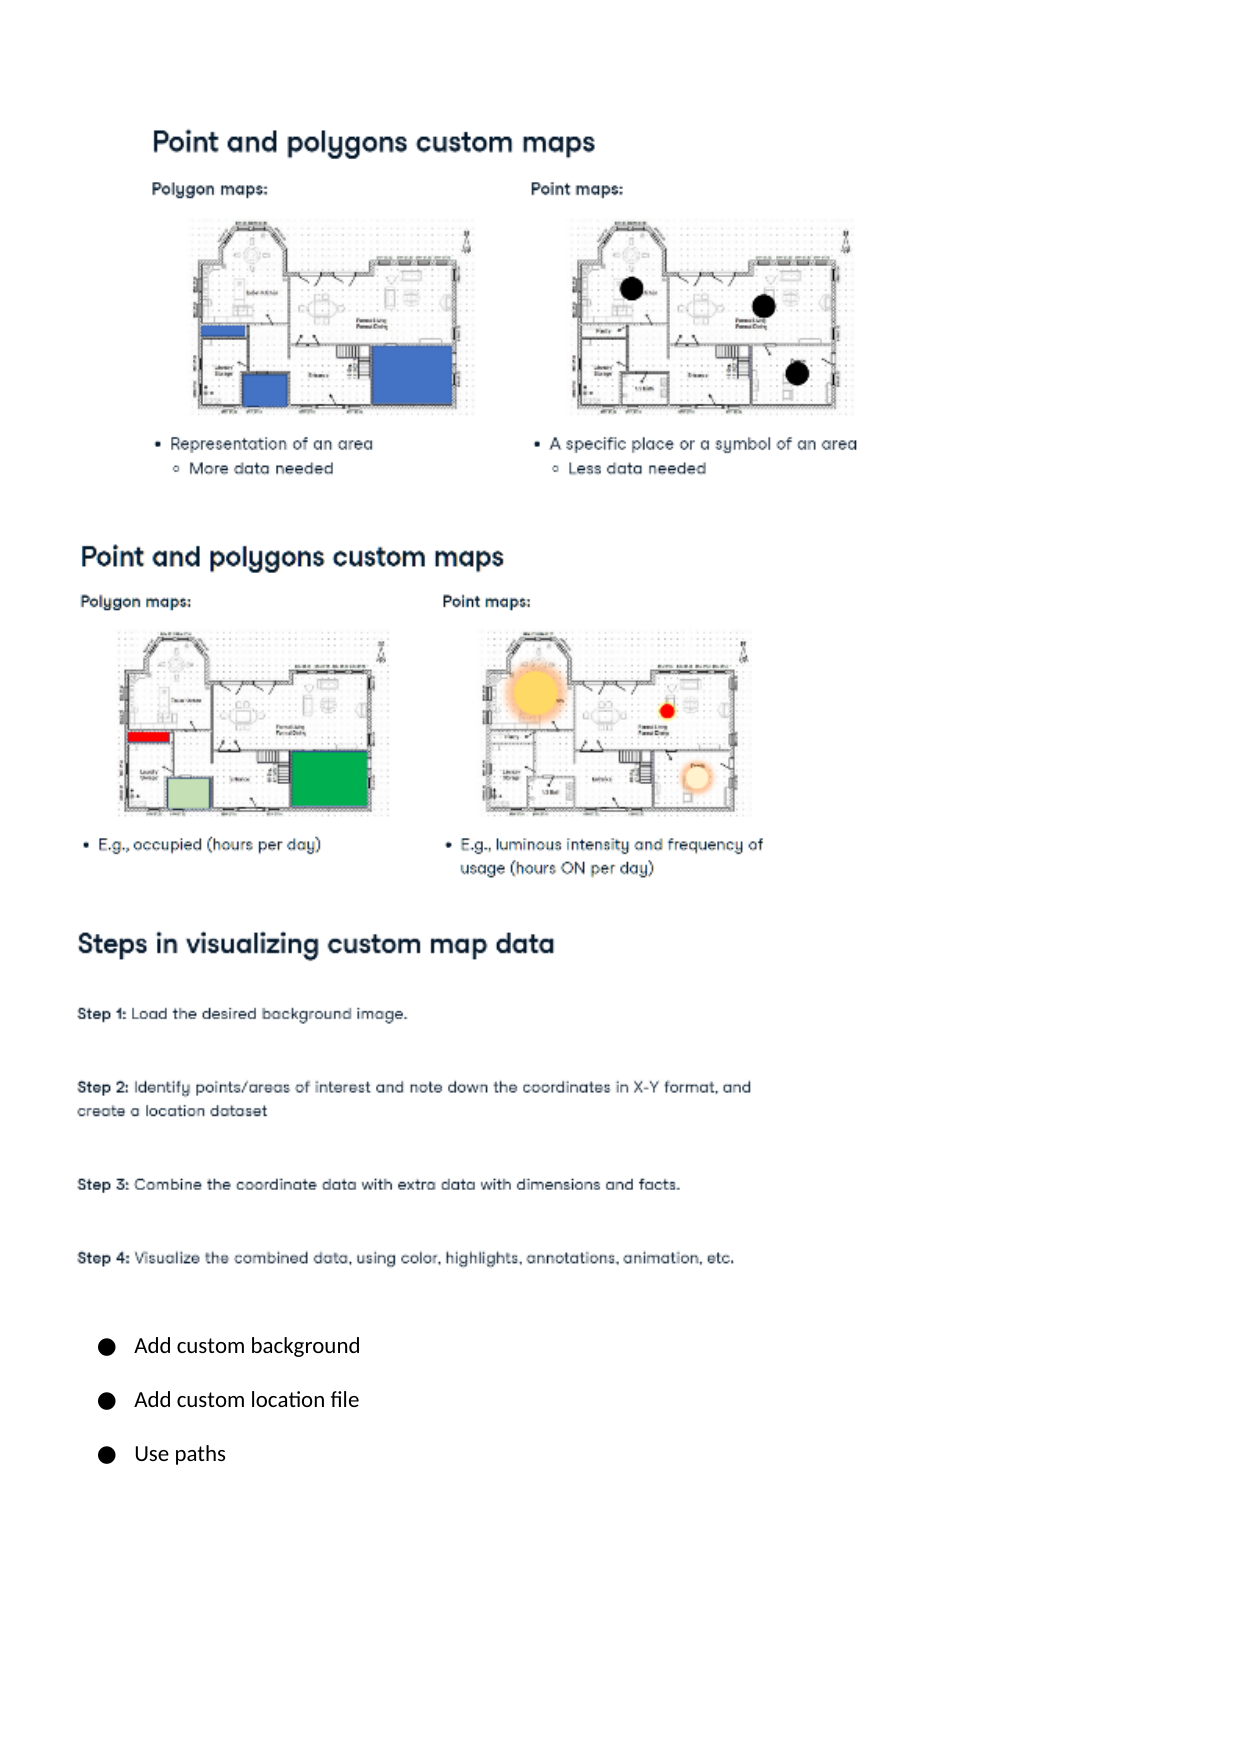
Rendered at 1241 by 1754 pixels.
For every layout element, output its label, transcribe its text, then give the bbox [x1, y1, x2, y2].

list Use paths [97, 1427, 1167, 1474]
picture [134, 126, 880, 513]
list Add custom location file [97, 1373, 1167, 1420]
picture [59, 537, 798, 898]
list Add custom background [97, 1319, 1167, 1366]
picture [59, 922, 777, 1295]
